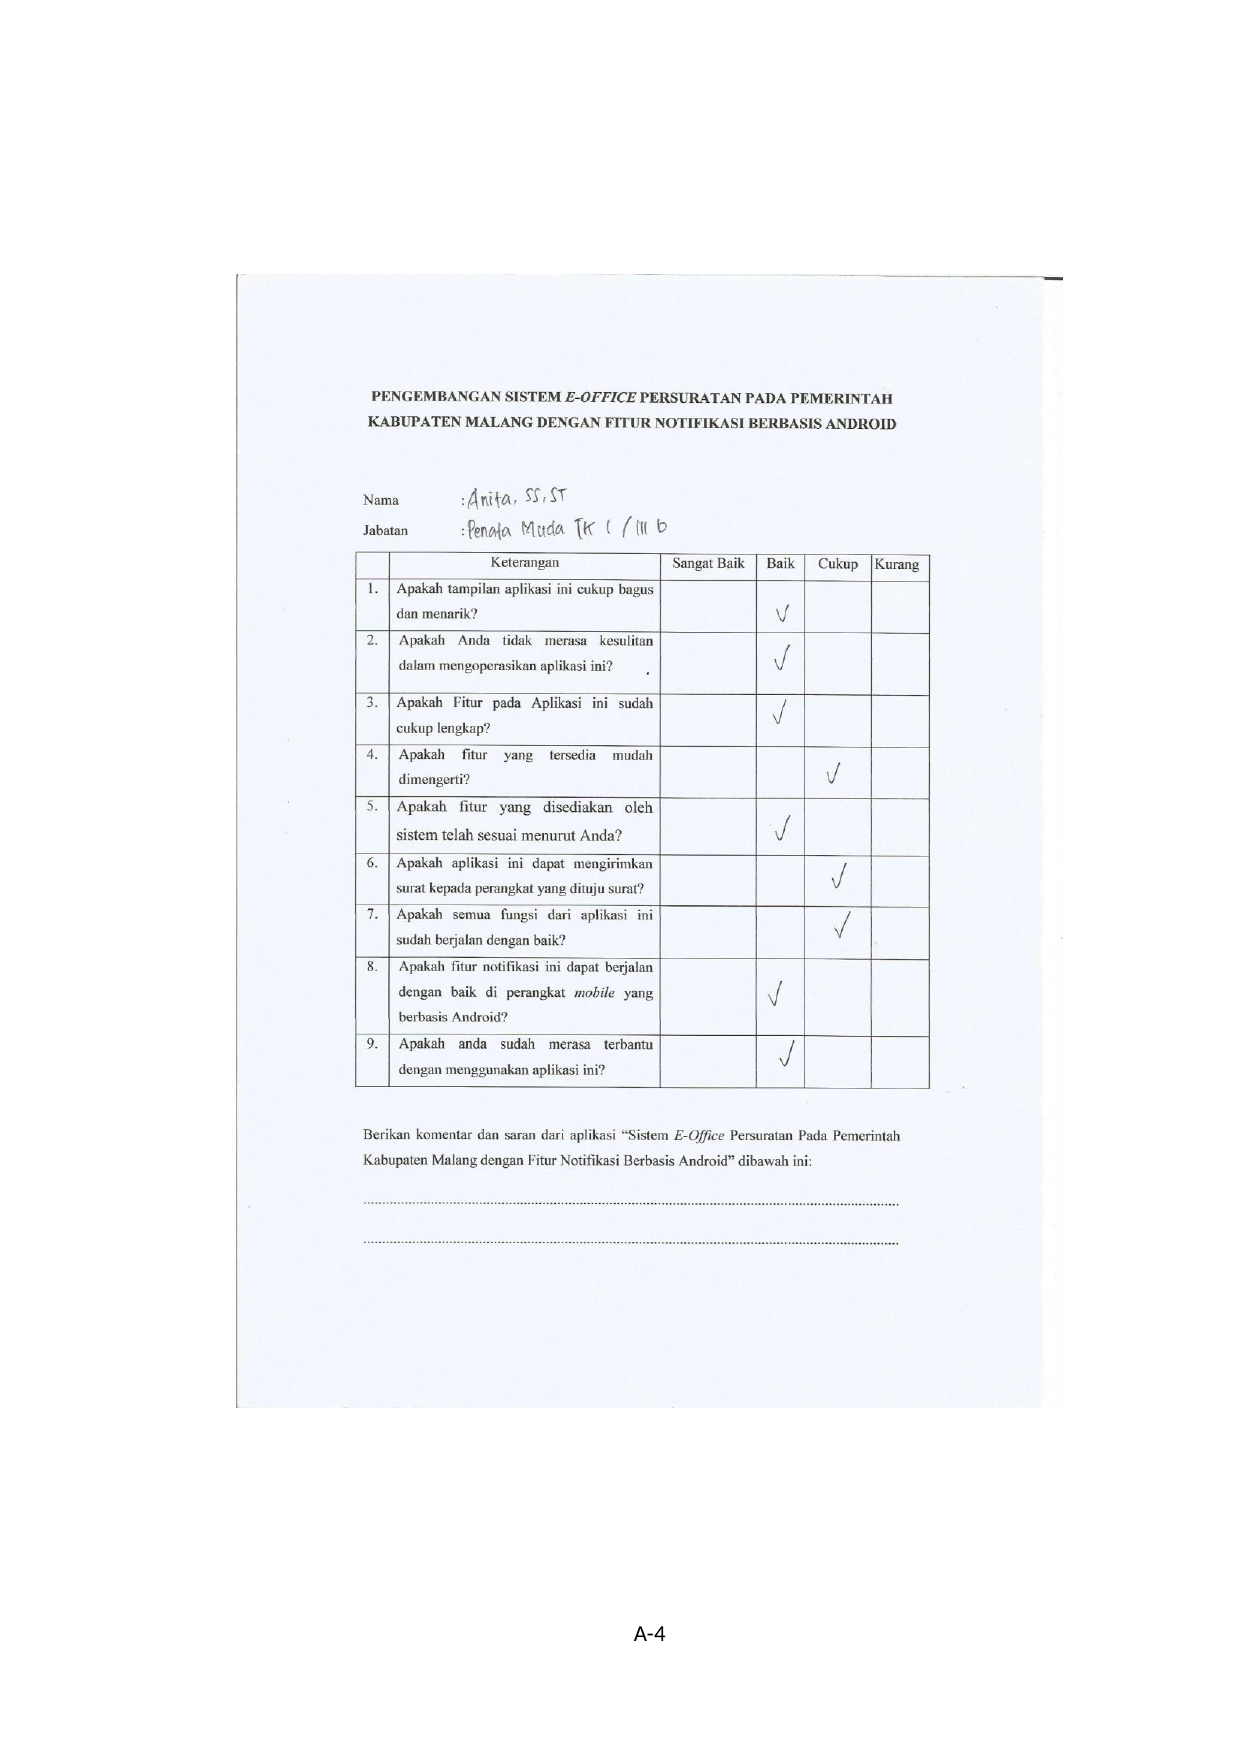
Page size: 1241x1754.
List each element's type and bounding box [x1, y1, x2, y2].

picture [236, 274, 1063, 1408]
